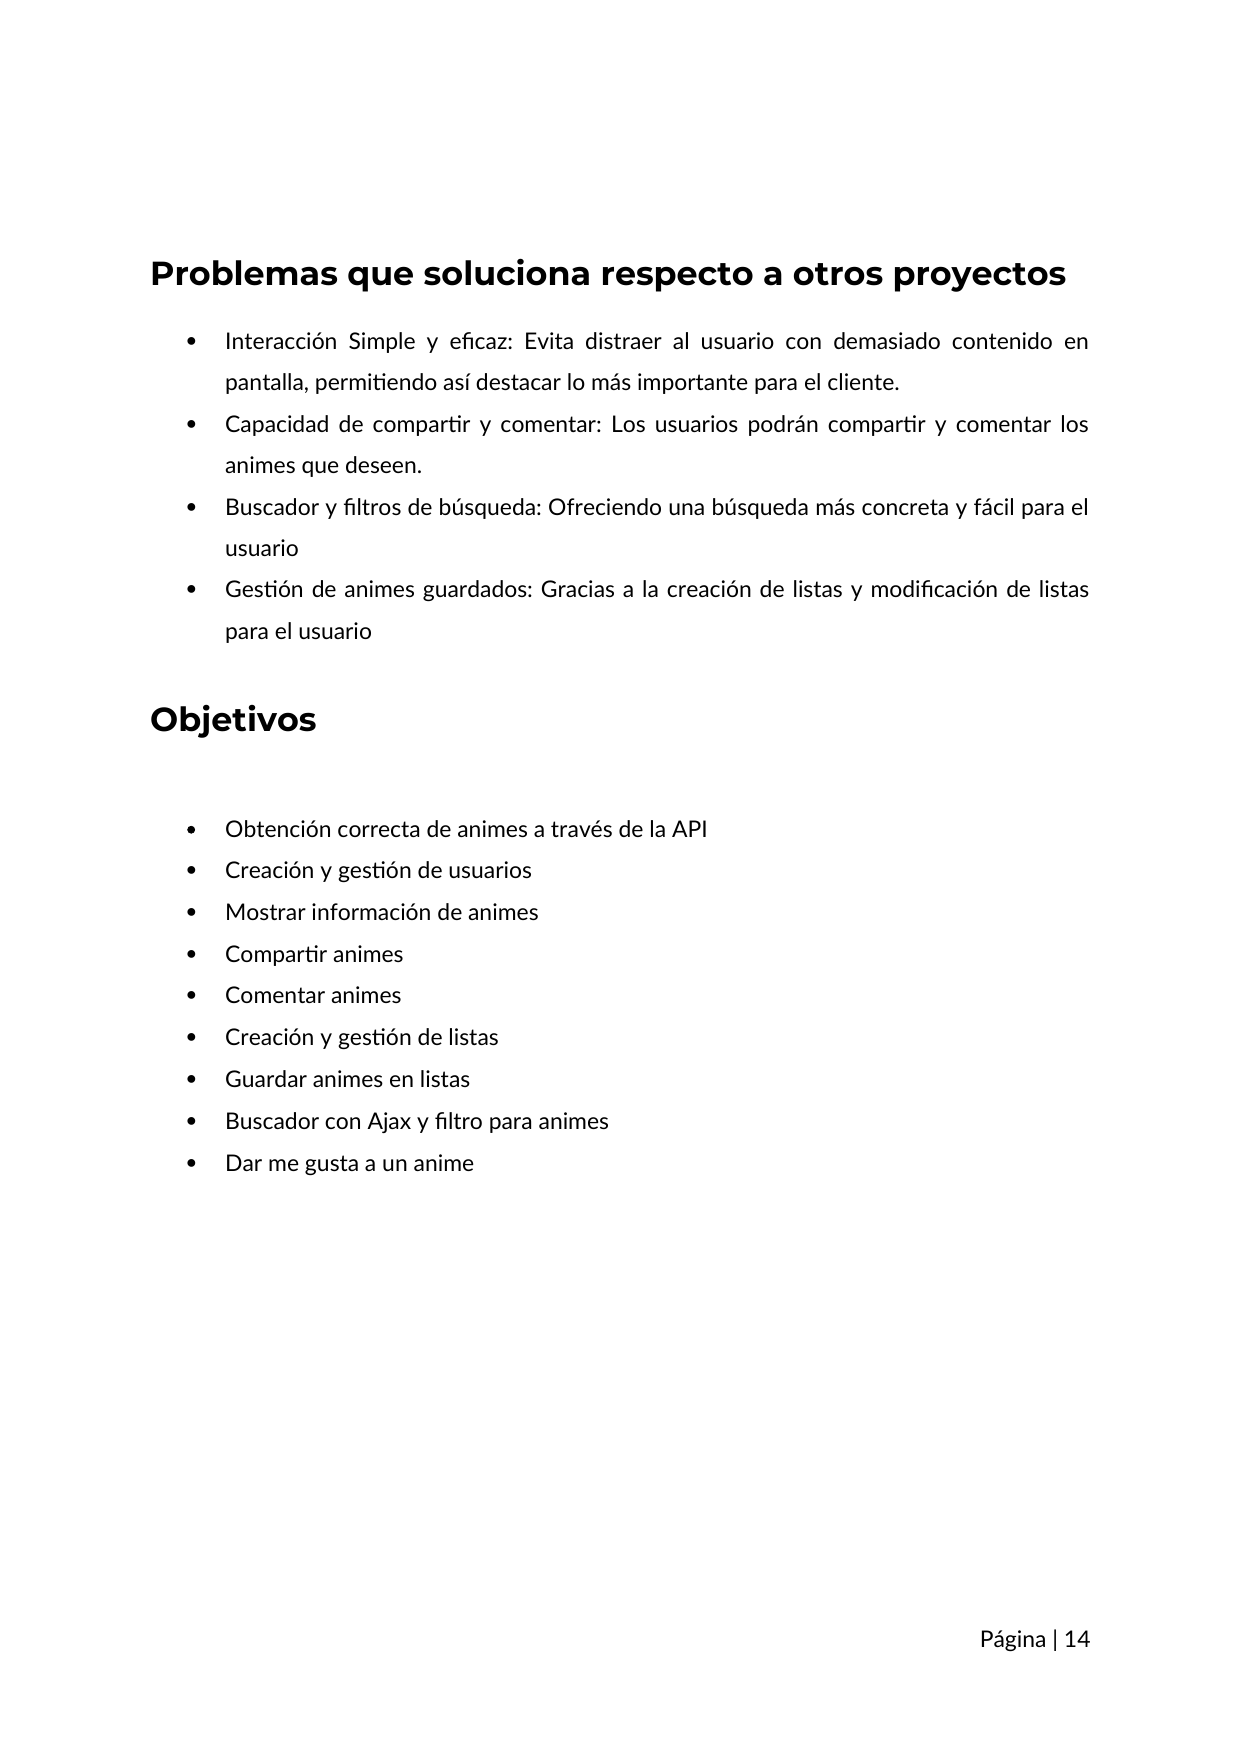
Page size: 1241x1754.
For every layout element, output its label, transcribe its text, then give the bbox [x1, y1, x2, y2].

list Gestión de animes guardados: Gracias a la creación de listas y modificación de listas para el usuario [187, 575, 1090, 644]
list Buscador con Ajax y filtro para animes [187, 1107, 1090, 1134]
list Capacidad de compartir y comentar: Los usuarios podrán compartir y comentar los animes que deseen. [187, 409, 1090, 478]
list Compartir animes [187, 939, 1090, 967]
list Obtención correcta de animes a través de la API [187, 814, 1090, 842]
list Creación y gestión de usuarios [187, 855, 1090, 883]
subtitle Objetivos [150, 699, 1090, 740]
list Dar me gusta a un anime [187, 1148, 1090, 1176]
list Creación y gestión de listas [187, 1023, 1090, 1051]
list Guardar animes en listas [187, 1065, 1090, 1093]
list Buscador y filtros de búsqueda: Ofreciendo una búsqueda más concreta y fácil para el usuario [187, 492, 1090, 561]
list Mostrar información de animes [187, 897, 1090, 925]
subtitle Problemas que soluciona respecto a otros proyectos [150, 192, 1090, 293]
list Comentar animes [187, 981, 1090, 1009]
list Interacción Simple y eficaz: Evita distraer al usuario con demasiado contenido en pantalla, permitiendo así destacar lo más importante para el cliente. [187, 326, 1090, 395]
